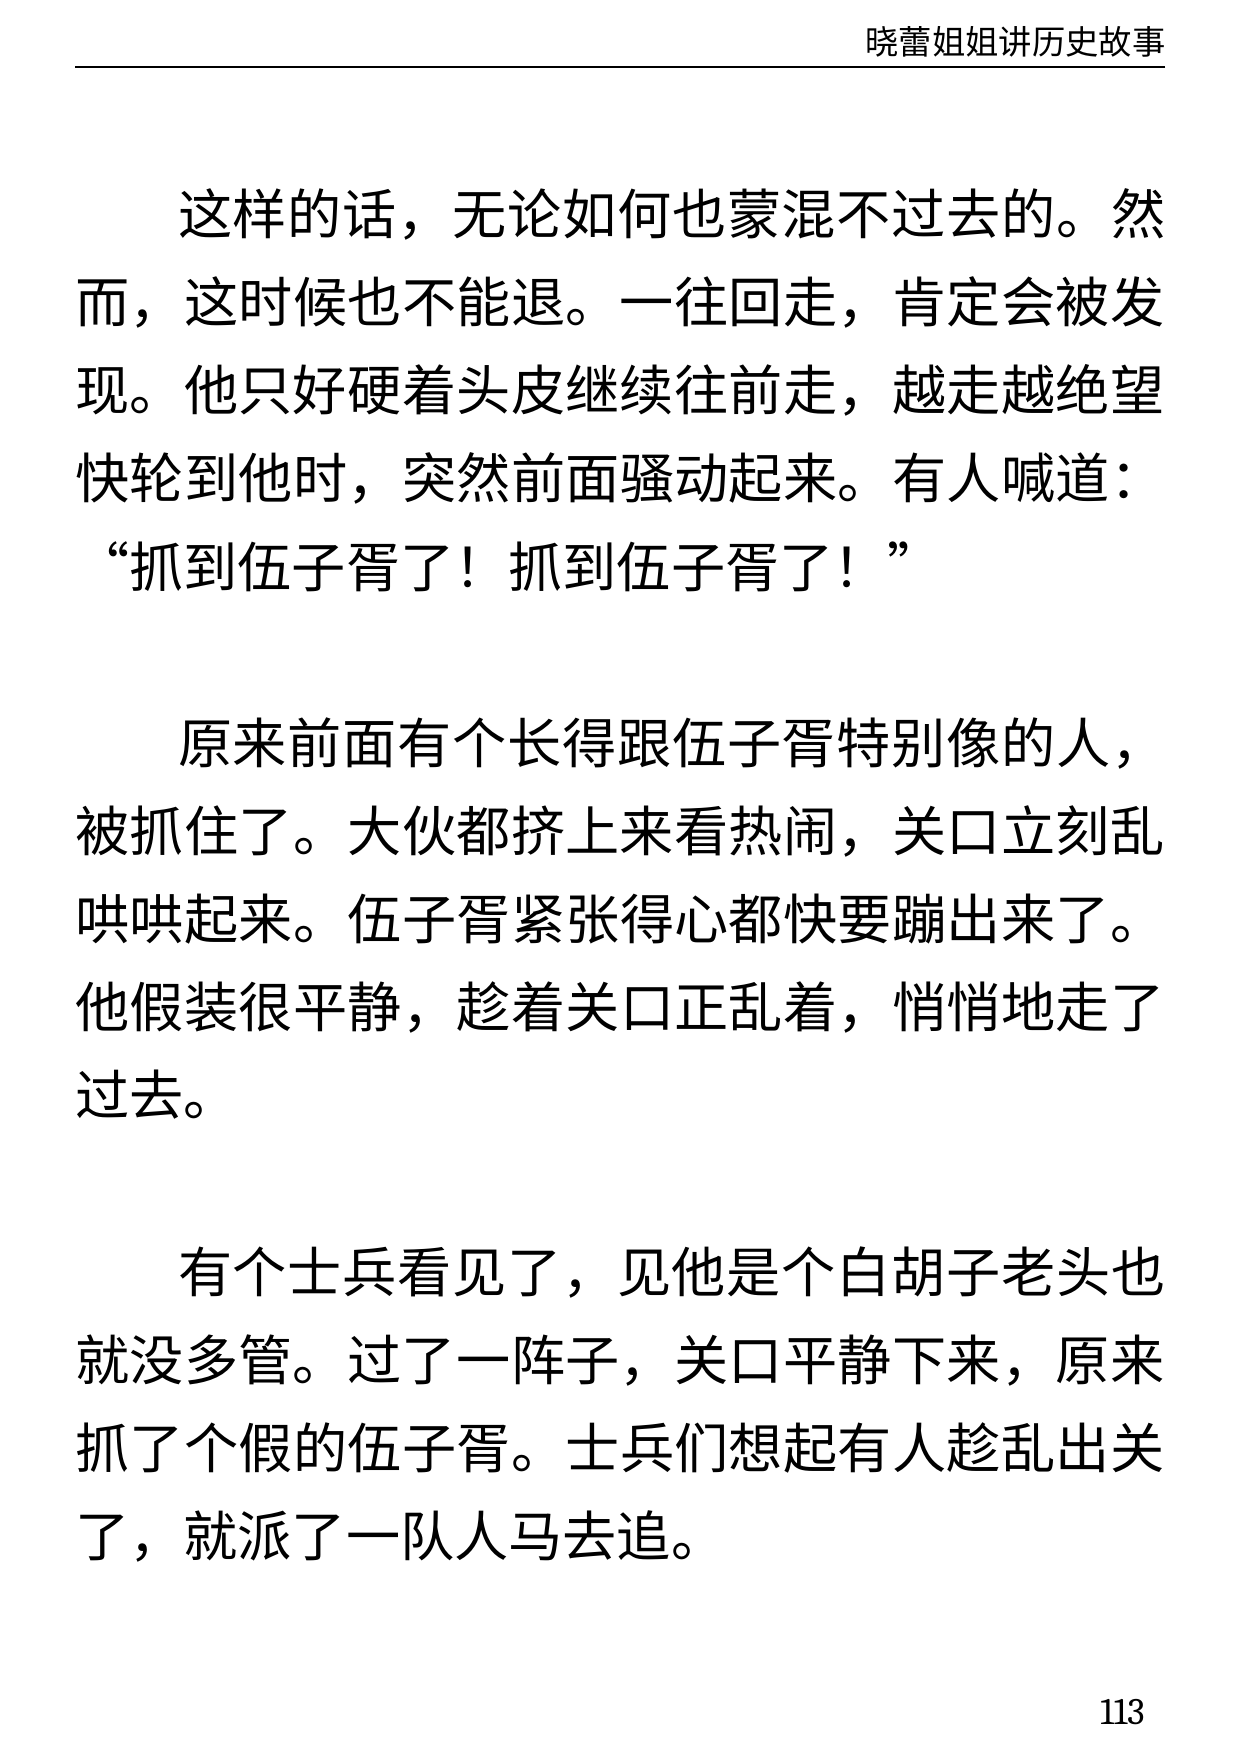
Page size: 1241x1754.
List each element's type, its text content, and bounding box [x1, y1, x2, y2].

text 这样的话，无论如何也蒙混不过去的。然而，这时候也不能退。一往回走，肯定会被发现。他只好硬着头皮继续往前走，越走越绝望。快轮到他时，突然前面骚动起来。有人喊道：“抓到伍子胥了！抓到伍子胥了！” [75, 167, 1165, 607]
text 原来前面有个长得跟伍子胥特别像的人，被抓住了。大伙都挤上来看热闹，关口立刻乱哄哄起来。伍子胥紧张得心都快要蹦出来了。他假装很平静，趁着关口正乱着，悄悄地走了过去。 [75, 696, 1165, 1136]
text 有个士兵看见了，见他是个白胡子老头也就没多管。过了一阵子，关口平静下来，原来抓了个假的伍子胥。士兵们想起有人趁乱出关了，就派了一队人马去追。 [75, 1224, 1165, 1577]
